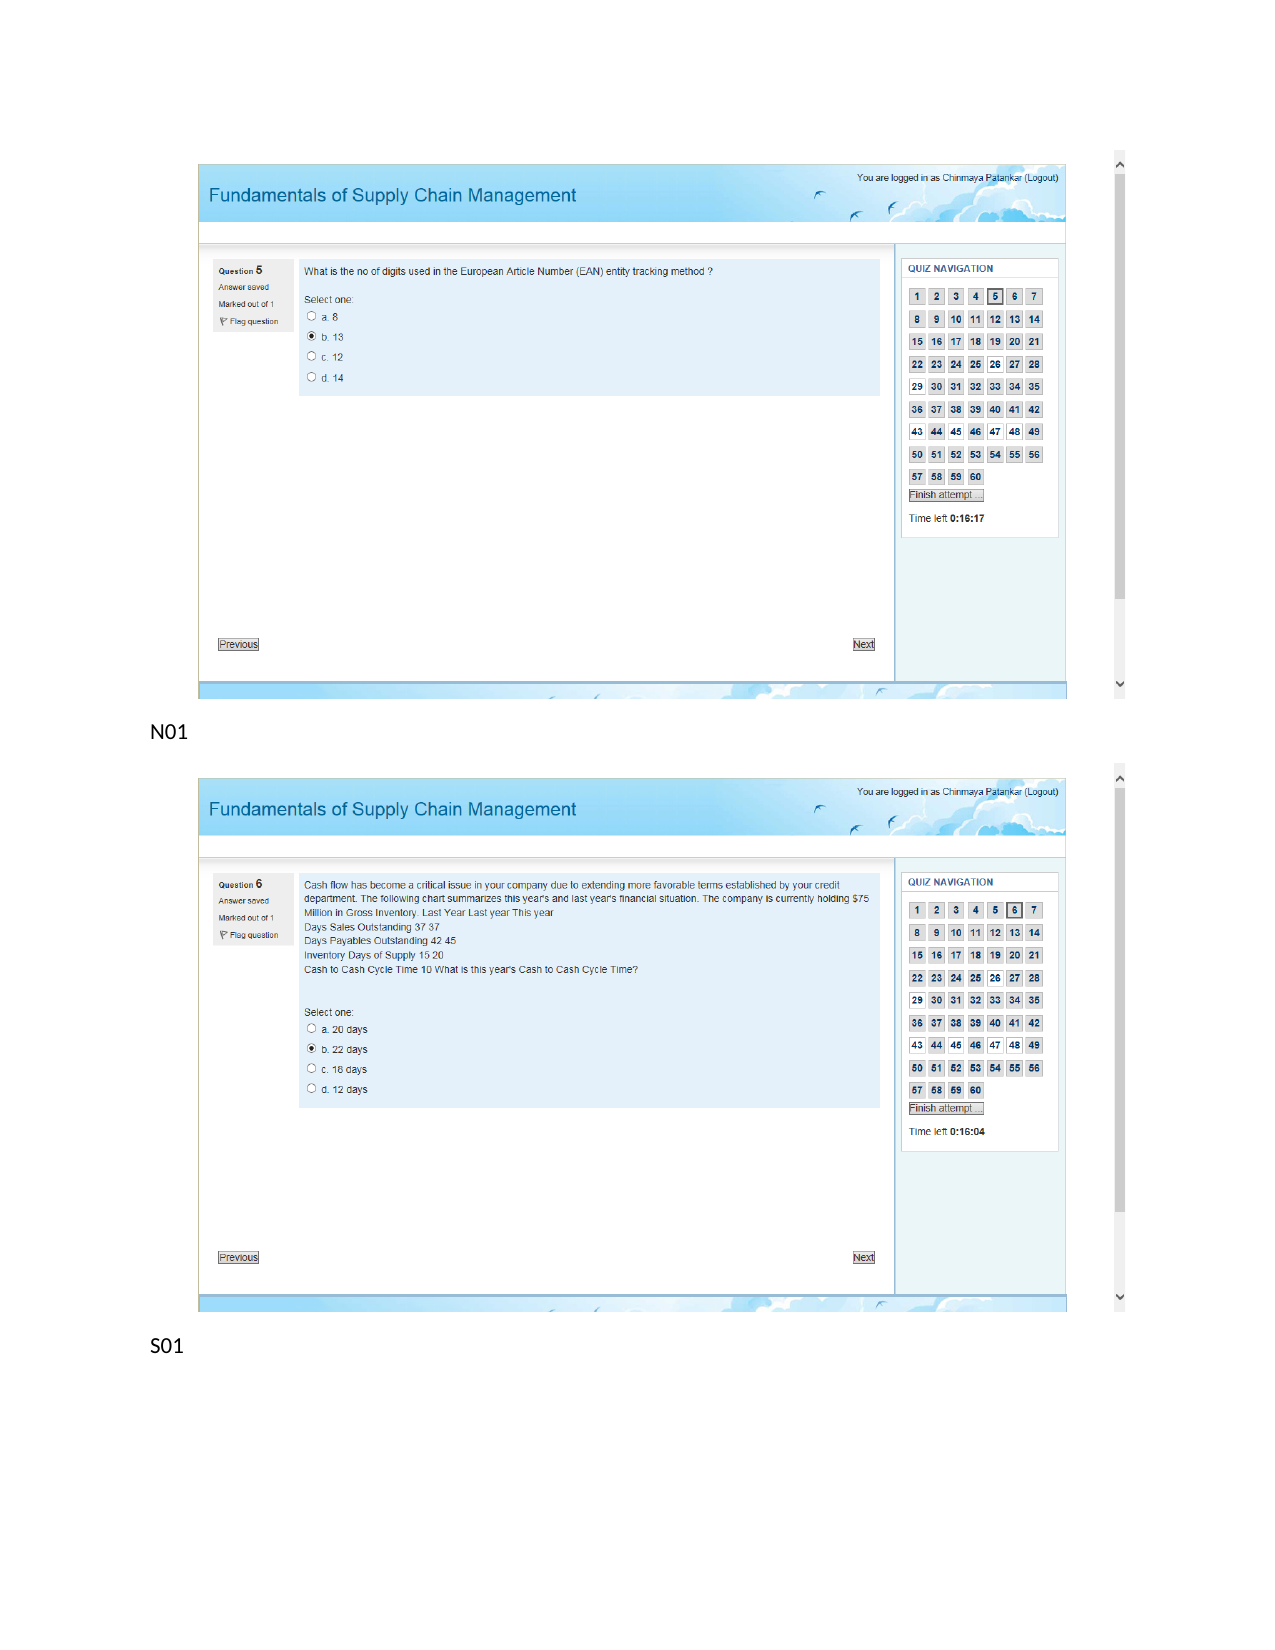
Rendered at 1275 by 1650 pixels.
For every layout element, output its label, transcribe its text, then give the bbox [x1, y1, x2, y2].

text S01 [150, 1331, 1125, 1359]
text N01 [150, 717, 1125, 745]
picture [150, 763, 1125, 1312]
picture [150, 150, 1125, 699]
